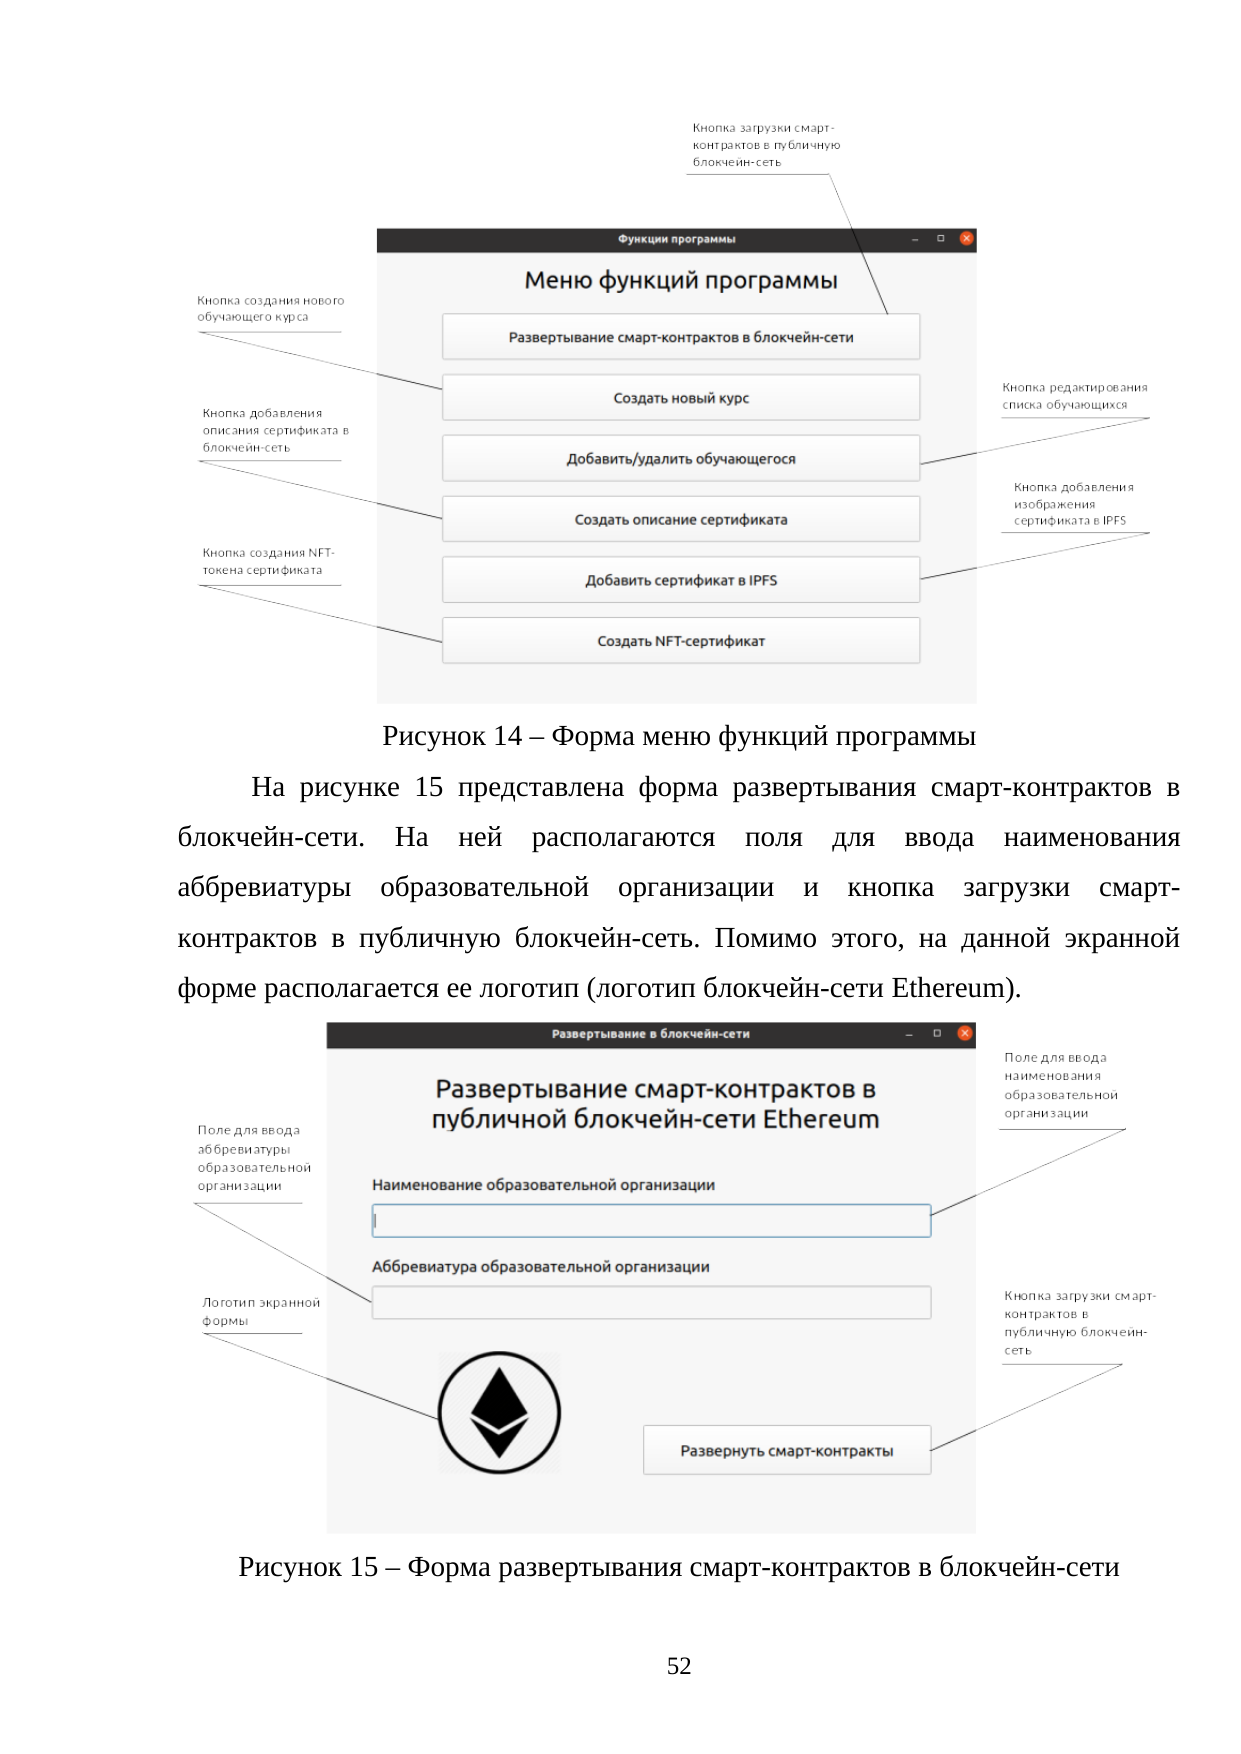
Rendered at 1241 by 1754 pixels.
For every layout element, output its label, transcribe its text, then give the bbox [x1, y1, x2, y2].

text На рисунке 15 представлена форма развертывания смарт-контрактов в блокчейн-сети. На ней располагаются поля для ввода наименования аббревиатуры образовательной организации и кнопка загрузки смарт-контрактов в публичную блокчейн-сеть. Помимо этого, на данной экранной форме располагается ее логотип (логотип блокчейн-сети Ethereum). [177, 769, 1181, 1003]
text Рисунок 14 – Форма меню функций программы [177, 718, 1181, 752]
text Рисунок 15 – Форма развертывания смарт-контрактов в блокчейн-сети [177, 1549, 1181, 1582]
